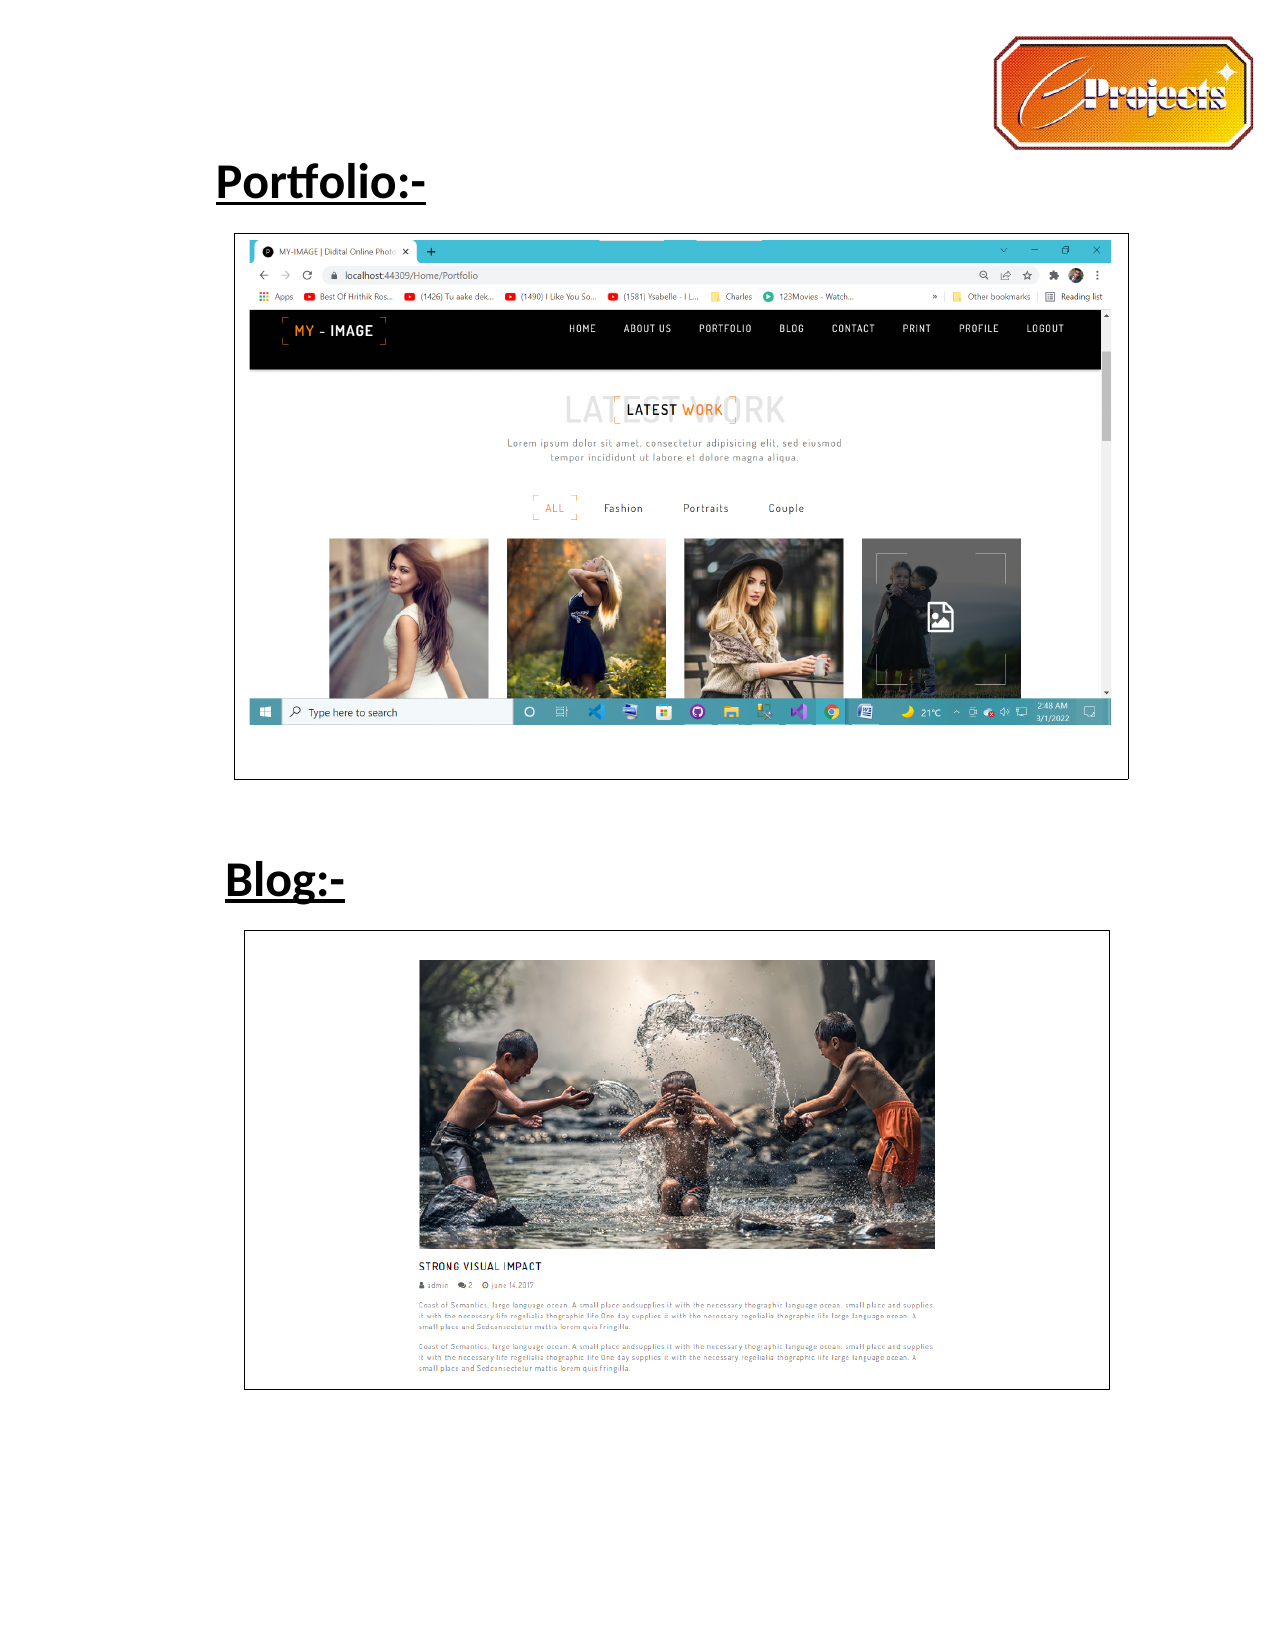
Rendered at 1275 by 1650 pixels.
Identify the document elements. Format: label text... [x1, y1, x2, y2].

text Blog:- [225, 847, 1125, 908]
text Portfolio:- [216, 150, 1125, 211]
picture [249, 240, 1112, 725]
picture [993, 36, 1254, 150]
picture [410, 937, 942, 1382]
